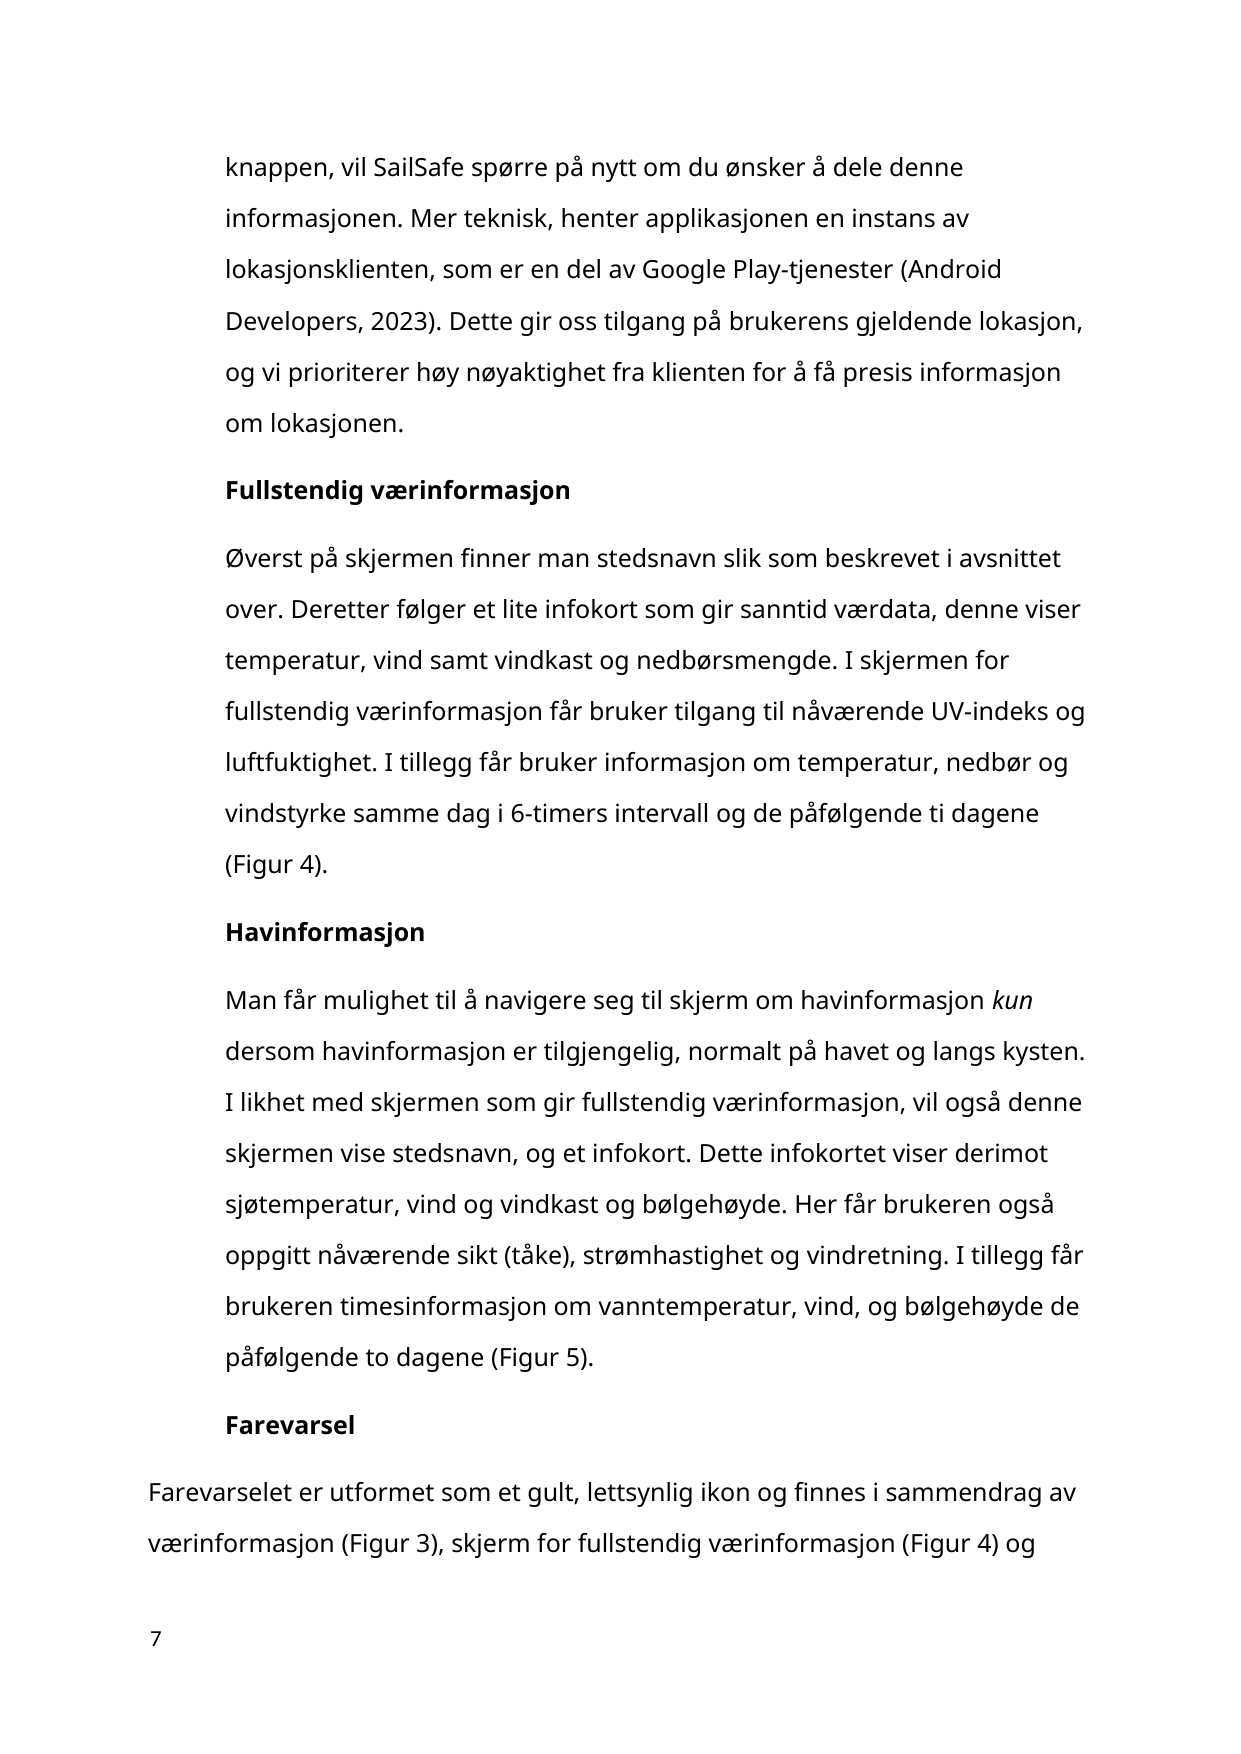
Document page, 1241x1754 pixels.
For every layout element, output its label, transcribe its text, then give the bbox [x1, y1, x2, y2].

text Havinformasjon [225, 914, 1092, 949]
text Farevarsel [225, 1407, 1092, 1441]
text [148, 1475, 1092, 1560]
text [225, 150, 1092, 439]
text Fullstendig værinformasjon [225, 473, 1092, 507]
